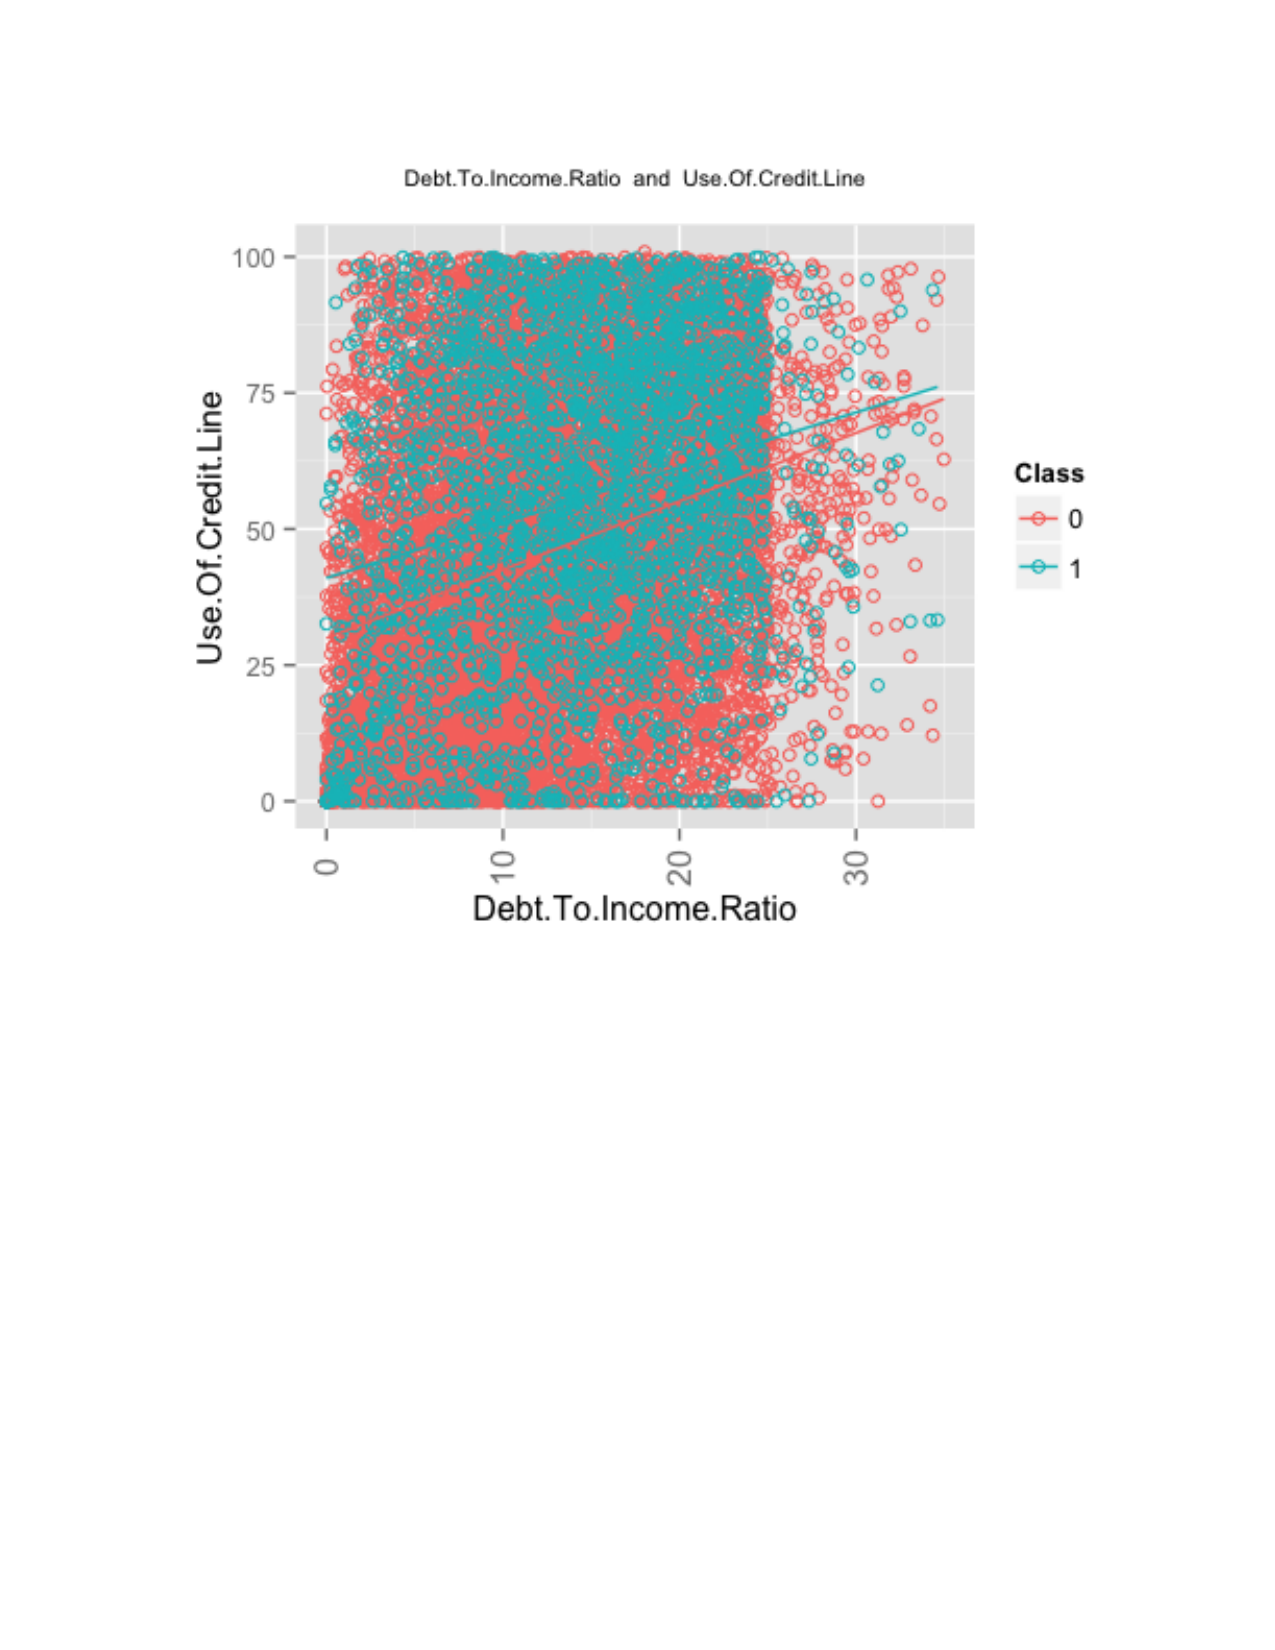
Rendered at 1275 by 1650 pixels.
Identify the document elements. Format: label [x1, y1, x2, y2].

picture [168, 150, 1169, 950]
